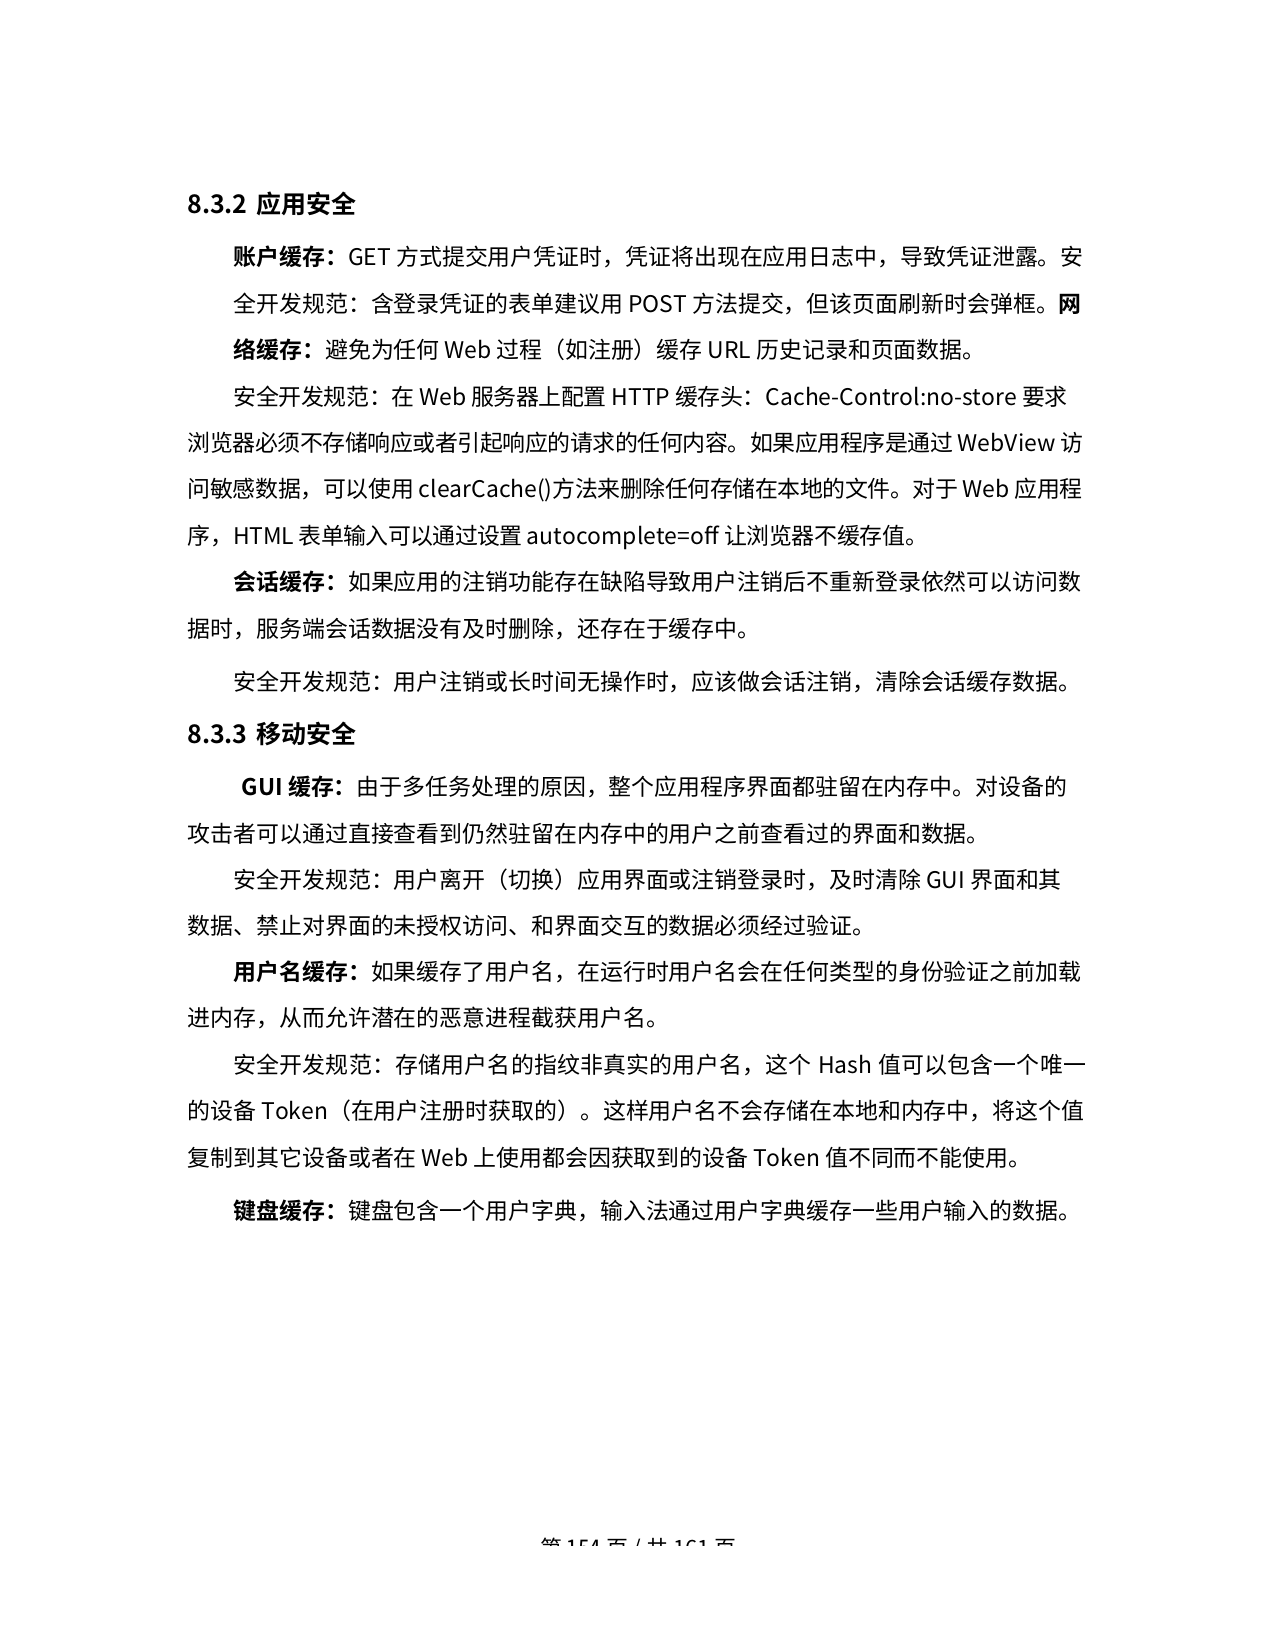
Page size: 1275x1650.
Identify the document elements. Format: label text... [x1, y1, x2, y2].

list 应用安全 [187, 184, 1110, 221]
text 安全开发规范：在 Web 服务器上配置 HTTP 缓存头：Cache-Control:no-store 要求浏览器必须不存储响应或者引起响应的请求的任何内容。如果应用程序是通过 WebView 访问敏感数据，可以使用 clearCache()方法来删除任何存储在本地的文件。对于 Web 应用程序，HTML 表单输入可以通过设置 autocomplete=off 让浏览器不缓存值。 [187, 378, 1088, 551]
text 账户缓存：GET 方式提交用户凭证时，凭证将出现在应用日志中，导致凭证泄露。安全开发规范：含登录凭证的表单建议用 POST 方法提交，但该页面刷新时会弹框。网络缓存：避免为任何Web 过程（如注册）缓存 URL 历史记录和页面数据。 [233, 239, 1085, 365]
text 安全开发规范：用户注销或长时间无操作时，应该做会话注销，清除会话缓存数据。 [233, 657, 1110, 699]
text 安全开发规范：存储用户名的指纹非真实的用户名，这个 Hash 值可以包含一个唯一的设备Token（在用户注册时获取的）。这样用户名不会存储在本地和内存中，将这个值复制到其它设备或者在Web 上使用都会因获取到的设备Token 值不同而不能使用。 [187, 1047, 1086, 1173]
text GUI 缓存：由于多任务处理的原因，整个应用程序界面都驻留在内存中。对设备的攻击者可以通过直接查看到仍然驻留在内存中的用户之前查看过的界面和数据。 [187, 769, 1074, 849]
text 用户名缓存：如果缓存了用户名，在运行时用户名会在任何类型的身份验证之前加载进内存，从而允许潜在的恶意进程截获用户名。 [187, 954, 1082, 1033]
list 移动安全 [187, 714, 1110, 751]
text 会话缓存：如果应用的注销功能存在缺陷导致用户注销后不重新登录依然可以访问数据时，服务端会话数据没有及时删除，还存在于缓存中。 [187, 564, 1082, 644]
text 安全开发规范：用户离开（切换）应用界面或注销登录时，及时清除 GUI 界面和其数据、禁止对界面的未授权访问、和界面交互的数据必须经过验证。 [187, 862, 1070, 941]
text 键盘缓存：键盘包含一个用户字典，输入法通过用户字典缓存一些用户输入的数据。 [233, 1186, 1110, 1228]
